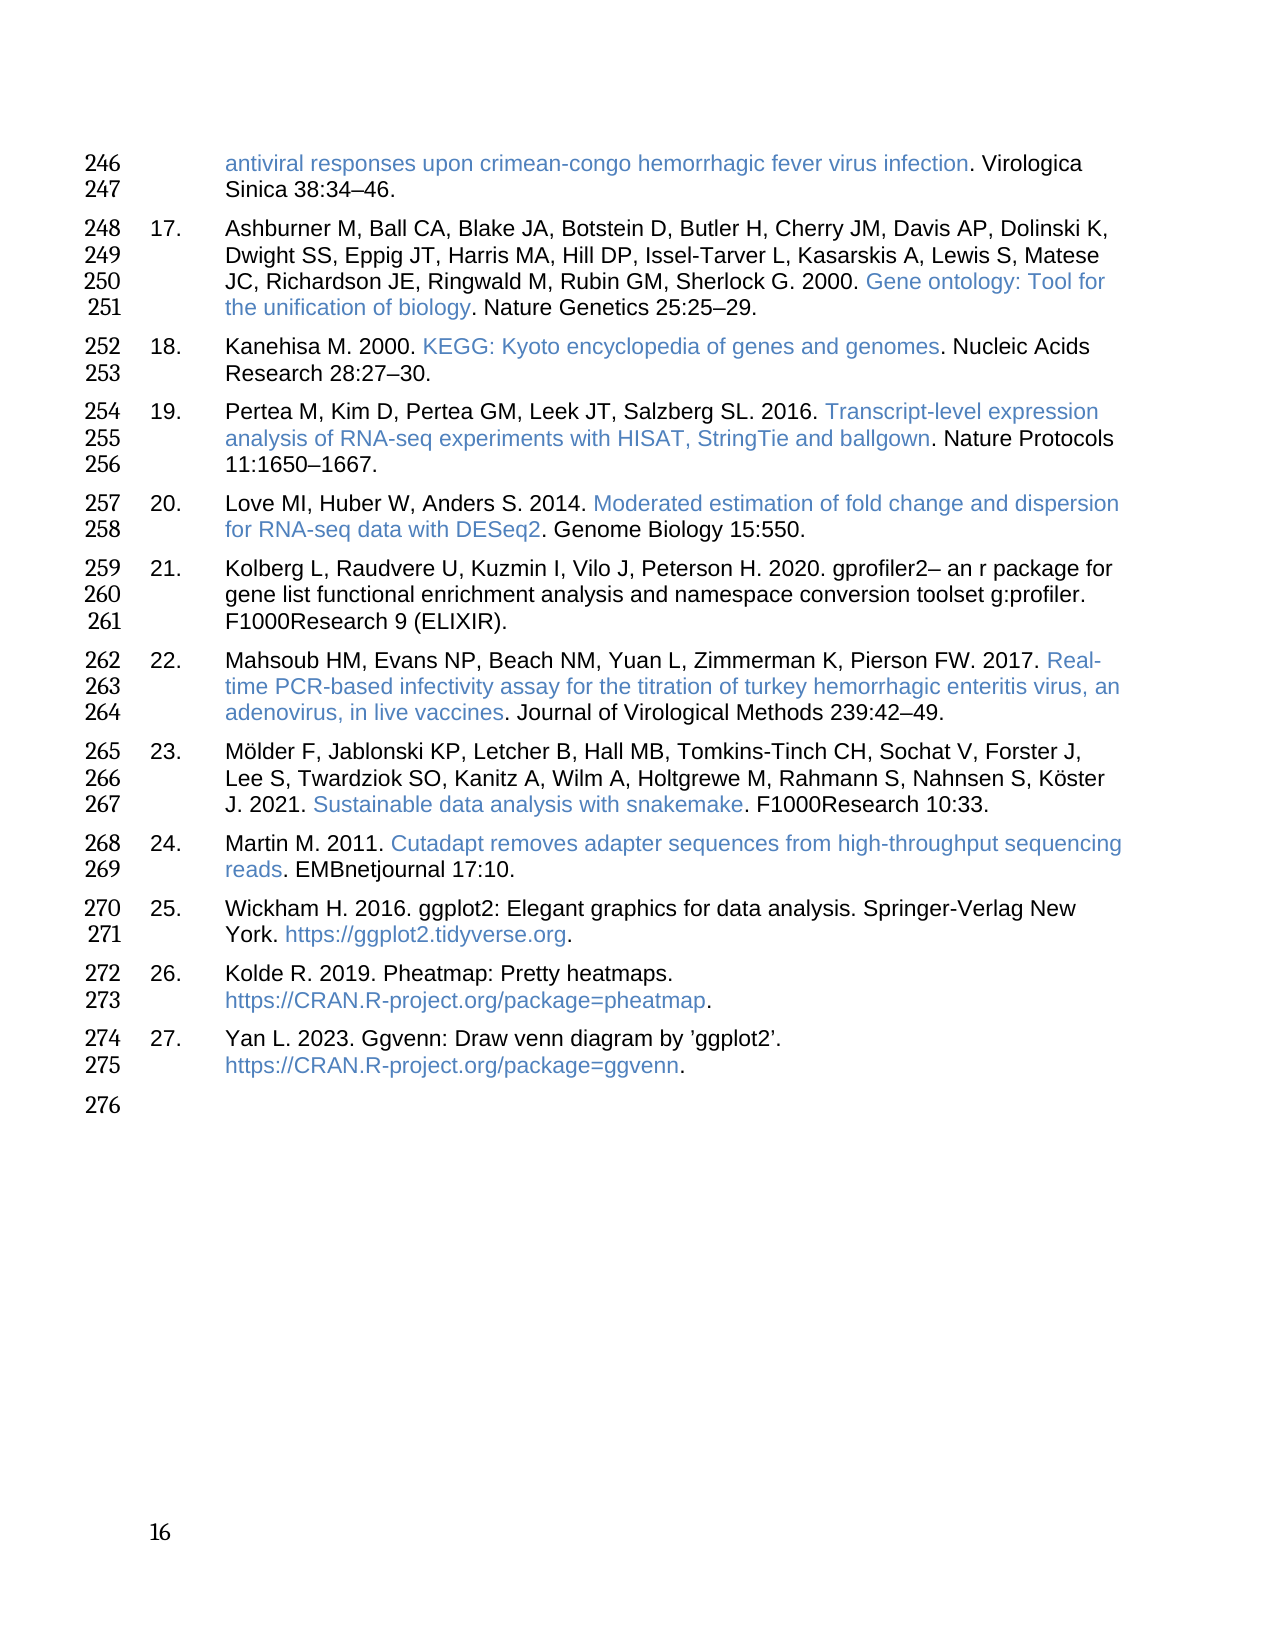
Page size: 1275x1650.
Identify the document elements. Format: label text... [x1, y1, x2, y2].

text 19. Pertea M, Kim D, Pertea GM, Leek JT, Salzberg SL. 2016. Transcript-level expression analysis of RNA-seq experiments with HISAT, StringTie and ballgown. Nature Protocols 11:1650–1667. [150, 398, 1125, 477]
text 23. Mölder F, Jablonski KP, Letcher B, Hall MB, Tomkins-Tinch CH, Sochat V, Forster J, Lee S, Twardziok SO, Kanitz A, Wilm A, Holtgrewe M, Rahmann S, Nahnsen S, Köster J. 2021. Sustainable data analysis with snakemake. F1000Research 10:33. [150, 738, 1125, 817]
text 20. Love MI, Huber W, Anders S. 2014. Moderated estimation of fold change and dispersion for RNA-seq data with DESeq2. Genome Biology 15:550. [150, 490, 1125, 543]
text 21. Kolberg L, Raudvere U, Kuzmin I, Vilo J, Peterson H. 2020. gprofiler2– an r package for gene list functional enrichment analysis and namespace conversion toolset g:profiler. F1000Research 9 (ELIXIR). [150, 555, 1125, 634]
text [150, 150, 1125, 203]
text 18. Kanehisa M. 2000. KEGG: Kyoto encyclopedia of genes and genomes. Nucleic Acids Research 28:27–30. [150, 333, 1125, 386]
text 17. Ashburner M, Ball CA, Blake JA, Botstein D, Butler H, Cherry JM, Davis AP, Dolinski K, Dwight SS, Eppig JT, Harris MA, Hill DP, Issel-Tarver L, Kasarskis A, Lewis S, Matese JC, Richardson JE, Ringwald M, Rubin GM, Sherlock G. 2000. Gene ontology: Tool for the unification of biology. Nature Genetics 25:25–29. [150, 215, 1125, 321]
text 22. Mahsoub HM, Evans NP, Beach NM, Yuan L, Zimmerman K, Pierson FW. 2017. Real-time PCR-based infectivity assay for the titration of turkey hemorrhagic enteritis virus, an adenovirus, in live vaccines. Journal of Virological Methods 239:42–49. [150, 647, 1125, 726]
text 24. Martin M. 2011. Cutadapt removes adapter sequences from high-throughput sequencing reads. EMBnetjournal 17:10. [150, 830, 1125, 882]
text 25. Wickham H. 2016. ggplot2: Elegant graphics for data analysis. Springer-Verlag New York. https://ggplot2.tidyverse.org. [150, 895, 1125, 948]
text 27. Yan L. 2023. Ggvenn: Draw venn diagram by ’ggplot2’. https://CRAN.R-project.org/package=ggvenn. [150, 1025, 1125, 1078]
text 26. Kolde R. 2019. Pheatmap: Pretty heatmaps. https://CRAN.R-project.org/package=pheatmap. [150, 960, 1125, 1013]
